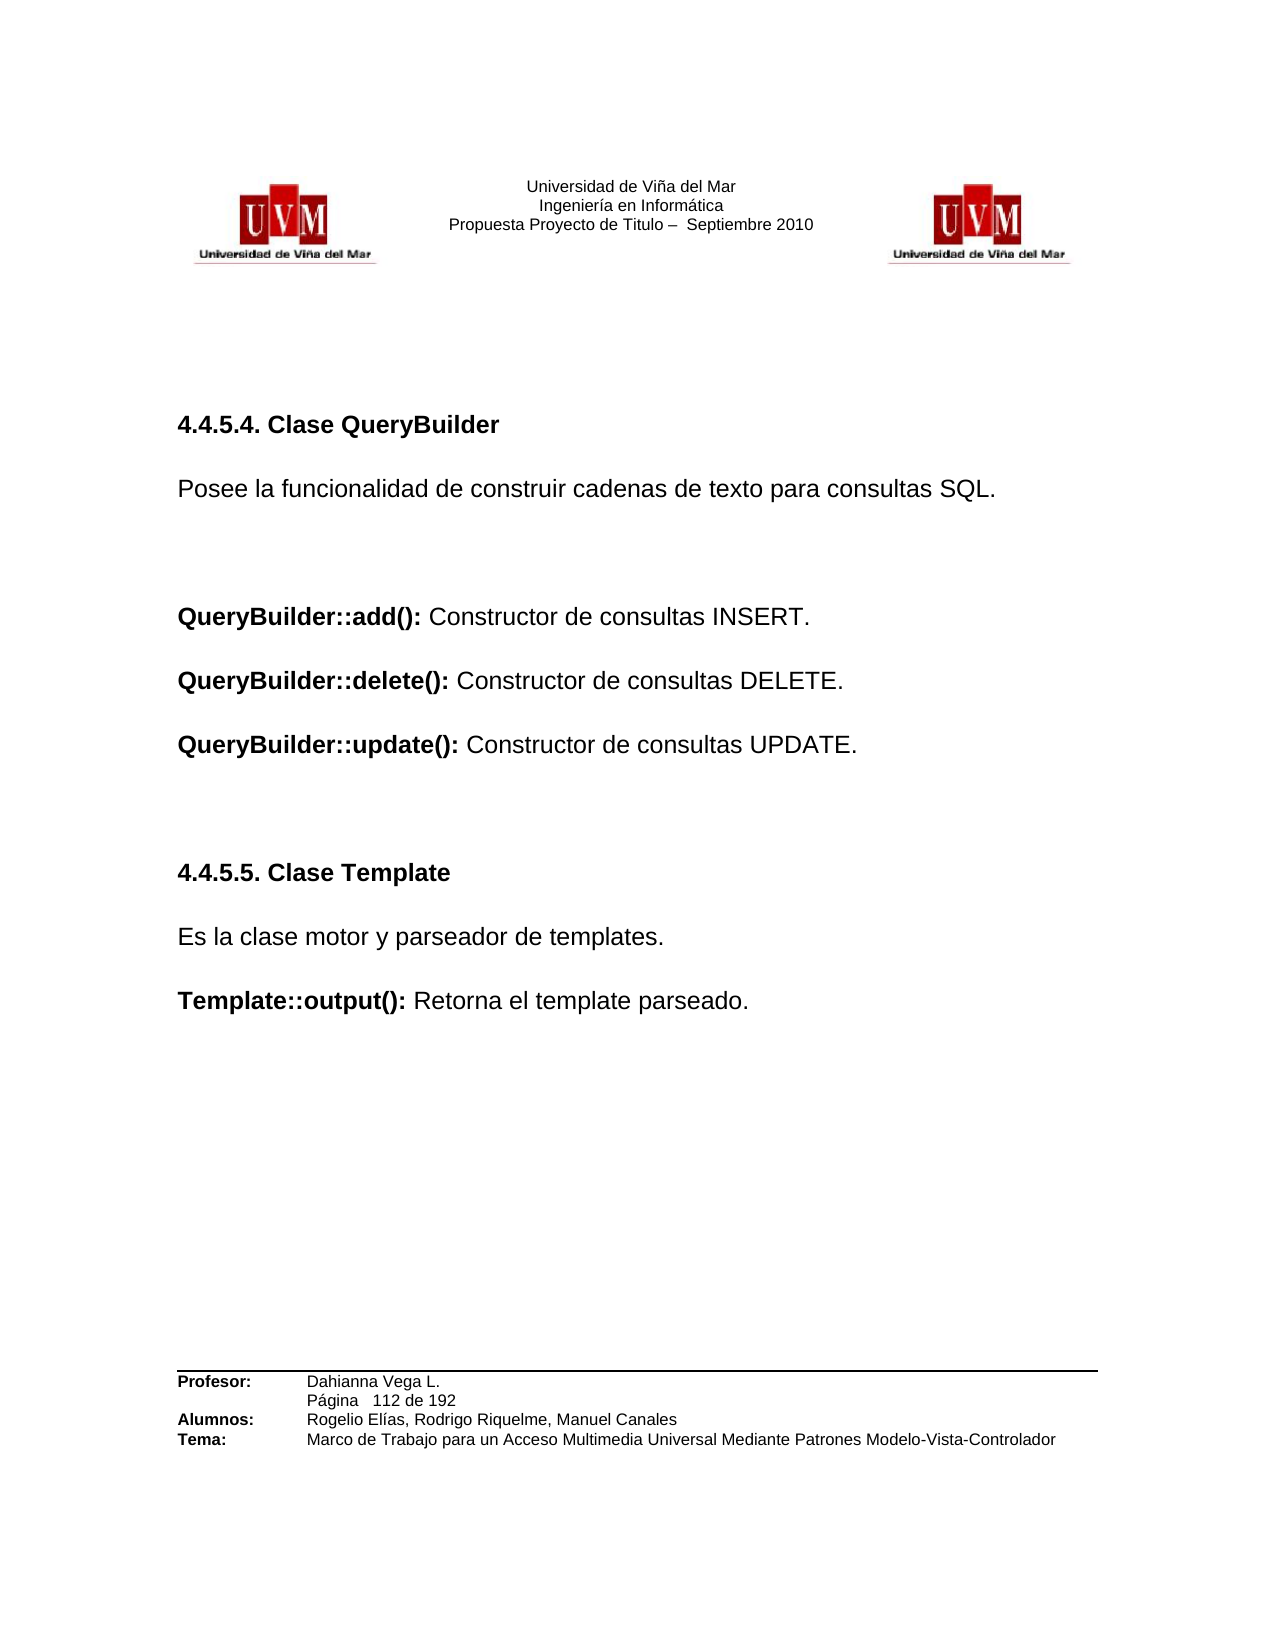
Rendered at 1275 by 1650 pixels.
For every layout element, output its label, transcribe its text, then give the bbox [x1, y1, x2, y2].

text QueryBuilder::add(): Constructor de consultas INSERT. [177, 602, 1098, 631]
text QueryBuilder::delete(): Constructor de consultas DELETE. [177, 666, 1098, 695]
picture [177, 176, 390, 267]
text Es la clase motor y parseador de templates. [177, 922, 1098, 951]
text 4.4.5.4. Clase QueryBuilder [177, 410, 1098, 439]
text Template::output(): Retorna el template parseado. [177, 986, 1098, 1015]
text 4.4.5.5. Clase Template [177, 858, 1098, 887]
text QueryBuilder::update(): Constructor de consultas UPDATE. [177, 730, 1098, 759]
text Posee la funcionalidad de construir cadenas de texto para consultas SQL. [177, 474, 1098, 503]
picture [871, 176, 1084, 267]
